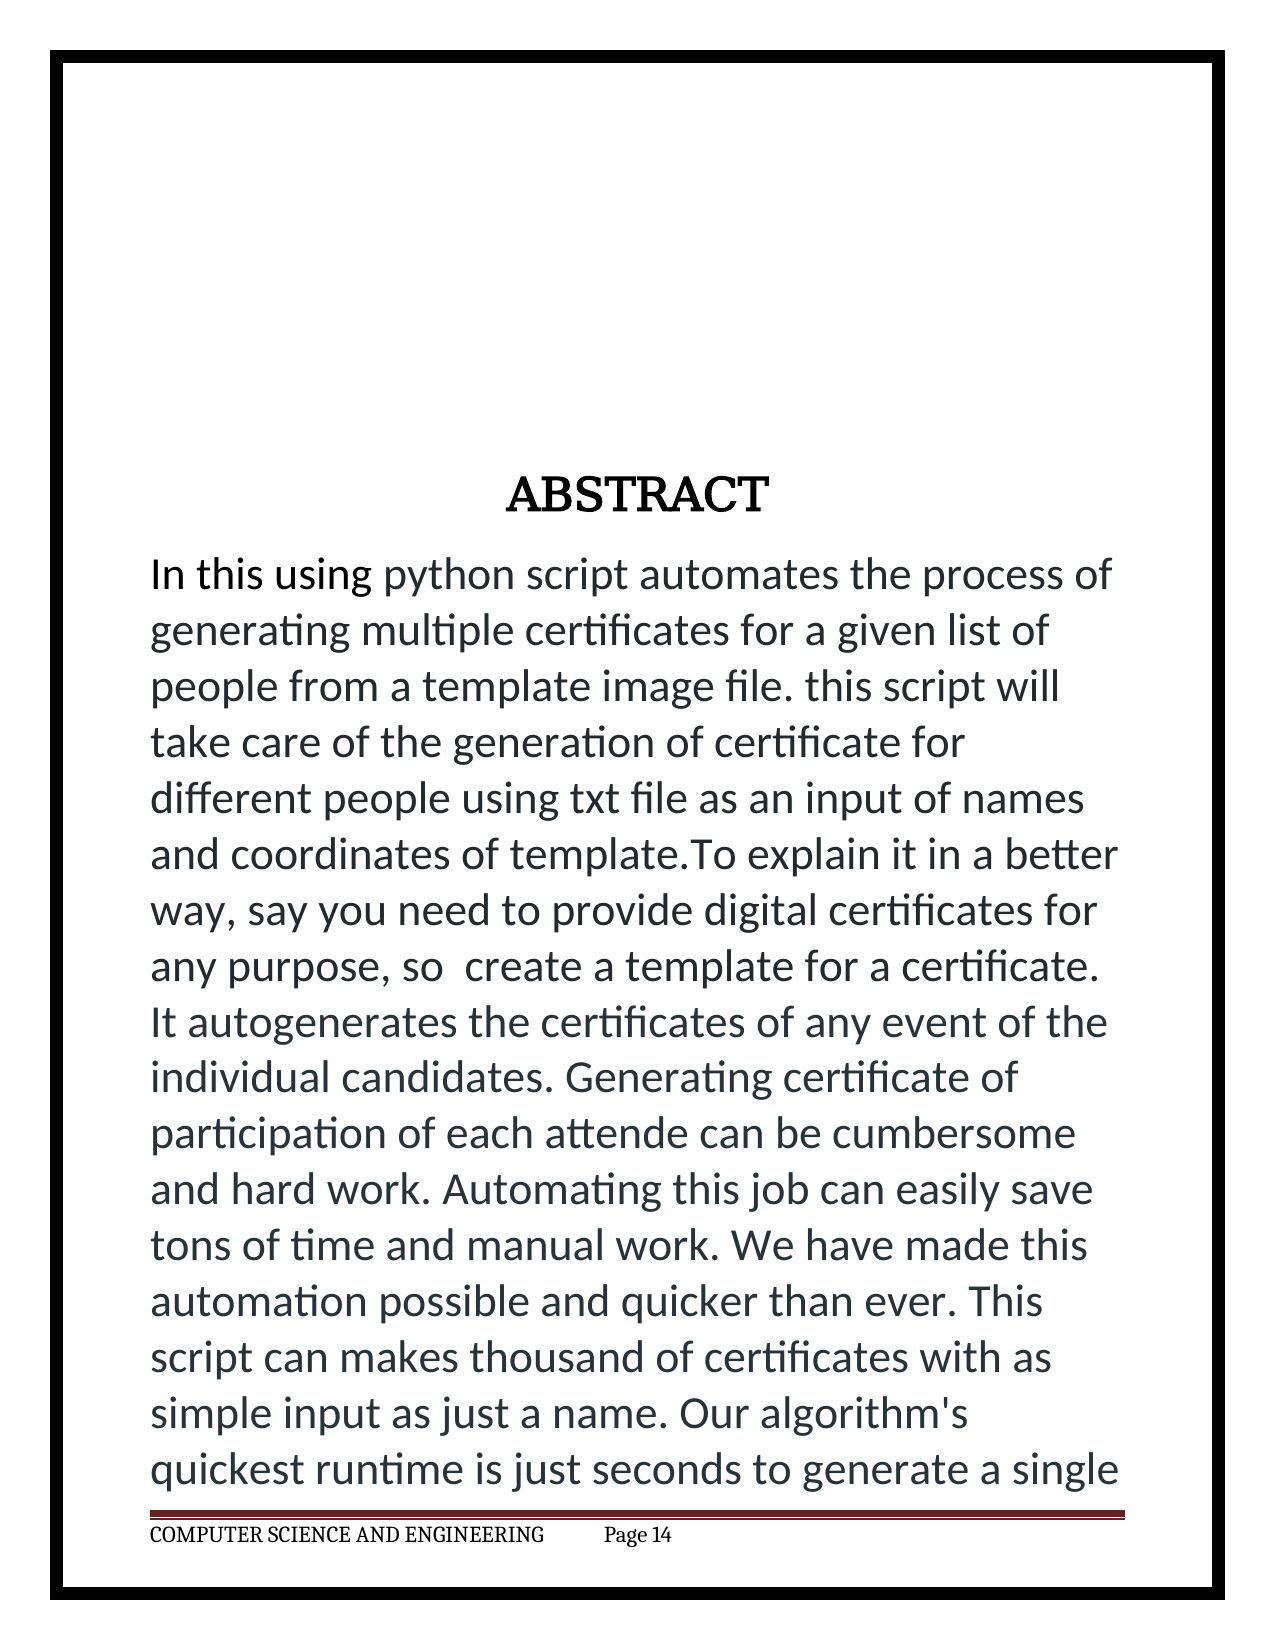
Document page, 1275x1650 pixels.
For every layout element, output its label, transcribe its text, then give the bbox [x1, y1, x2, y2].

text ABSTRACT [150, 465, 1125, 520]
